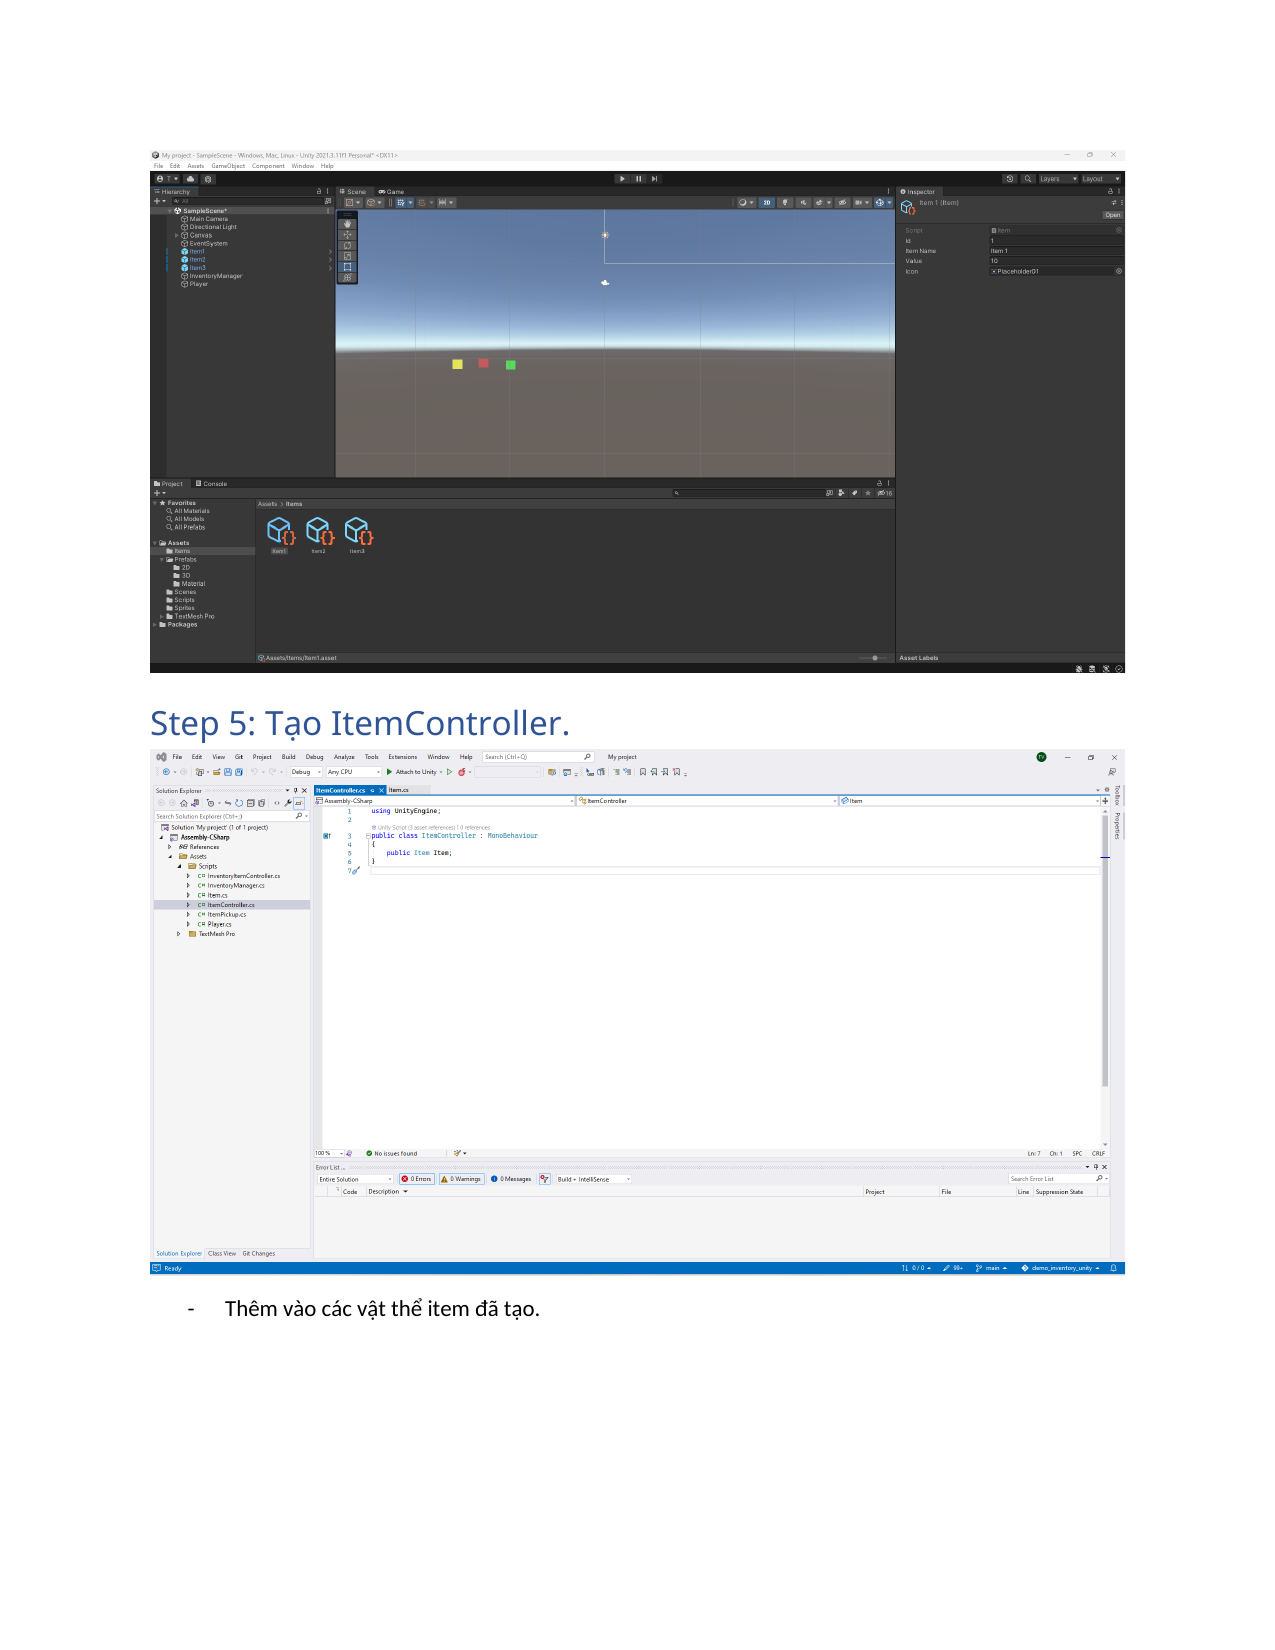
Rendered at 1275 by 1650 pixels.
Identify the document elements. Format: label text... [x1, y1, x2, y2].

list Thêm vào các vật thể item đã tạo. [187, 1294, 1125, 1322]
subtitle Step 5: Tạo ItemController. [150, 700, 1125, 746]
picture [150, 150, 1125, 673]
picture [150, 749, 1125, 1276]
